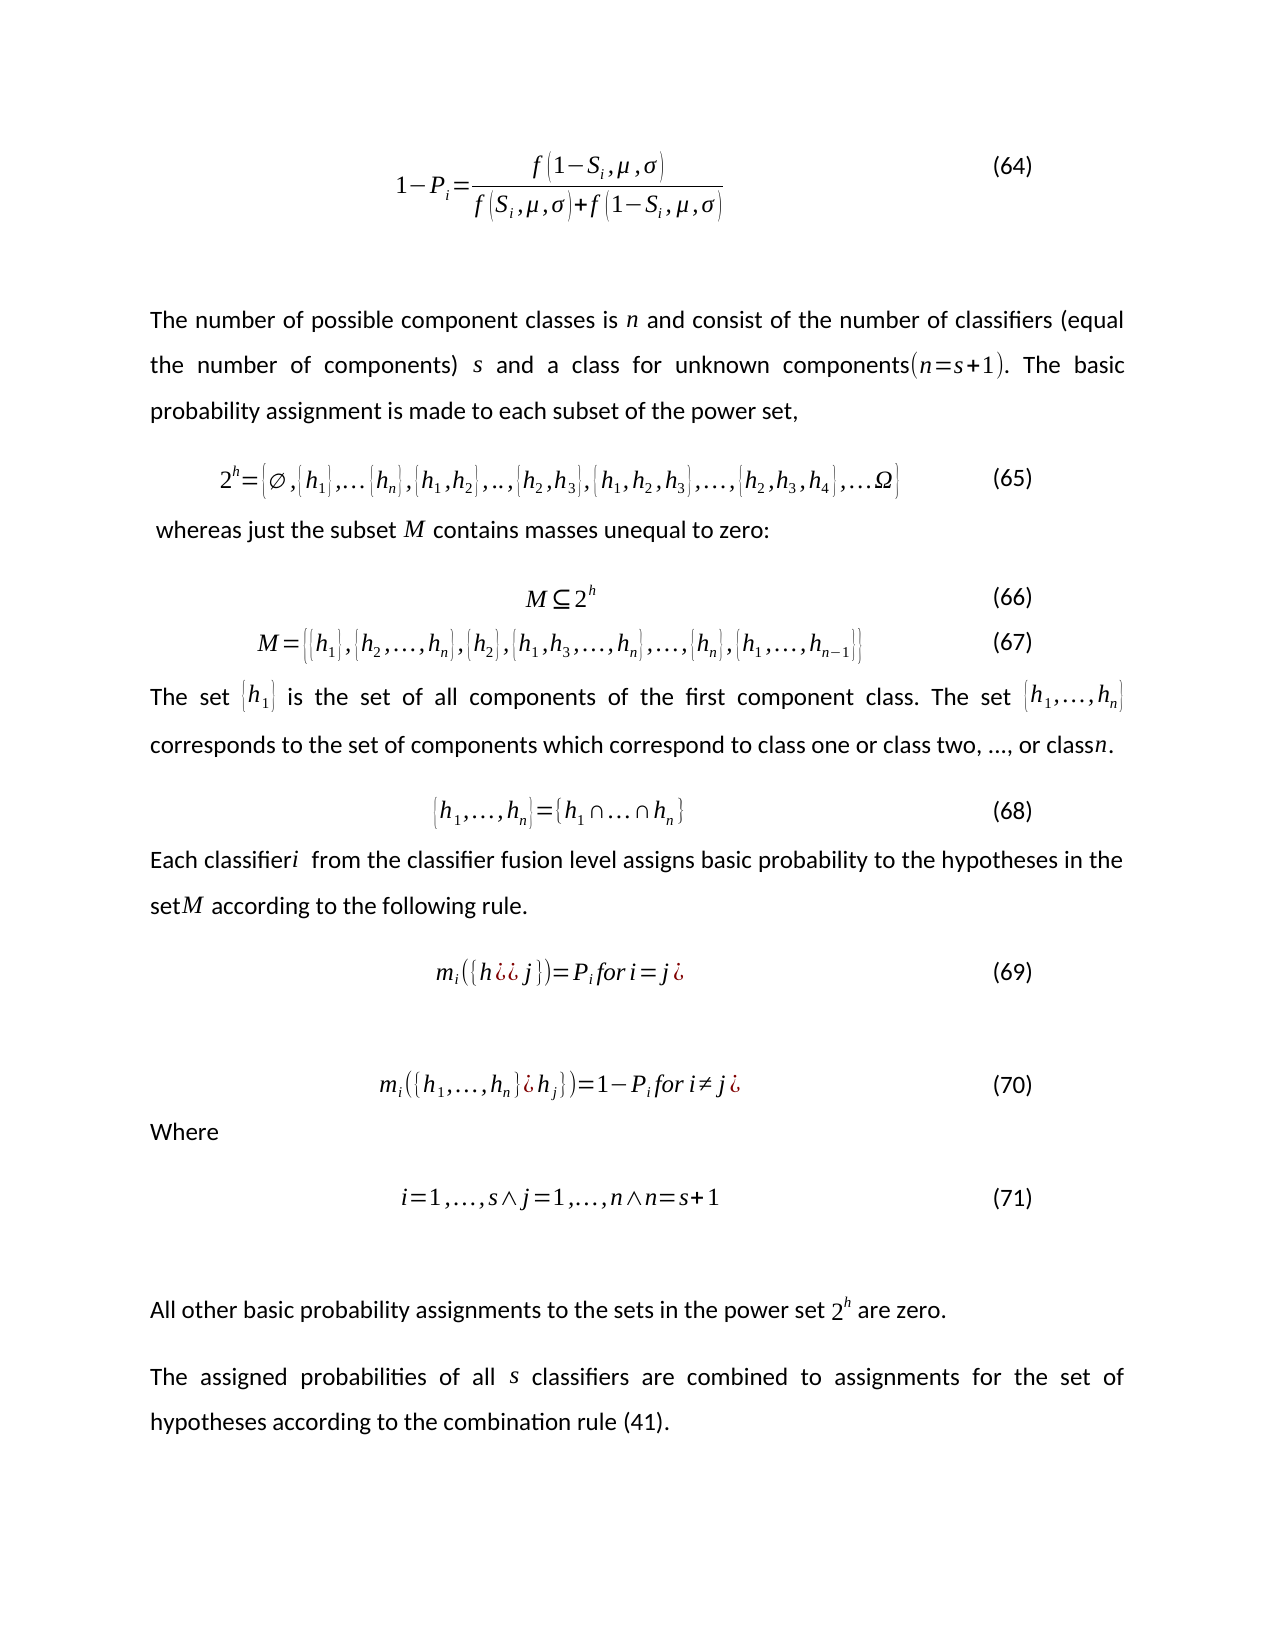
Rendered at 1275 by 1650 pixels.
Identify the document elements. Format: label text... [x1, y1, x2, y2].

table_cell [139, 627, 981, 679]
table_header [139, 462, 981, 514]
table_header [139, 581, 981, 627]
text Each classifier from the classifier fusion level assigns basic probability to the hypotheses in the set according to the following rule. [150, 844, 1125, 921]
table_header [139, 1069, 981, 1116]
table_header [139, 150, 981, 237]
text The number of possible component classes is and consist of the number of classifiers (equal the number of components) and a class for unknown components. The basic probability assignment is made to each subset of the power set, [150, 304, 1125, 426]
text The set is the set of all components of the first component class. The set corresponds to the set of components which correspond to class one or class two, ..., or class. [150, 679, 1125, 759]
text whereas just the subset contains masses unequal to zero: [150, 514, 1125, 545]
text Where [150, 1116, 1125, 1146]
table_header [139, 795, 981, 844]
text All other basic probability assignments to the sets in the power set are zero. [150, 1293, 1125, 1325]
table_header [139, 1182, 981, 1227]
table_header [139, 957, 981, 1003]
text The assigned probabilities of all classifiers are combined to assignments for the set of hypotheses according to the combination rule (41). [150, 1361, 1125, 1437]
